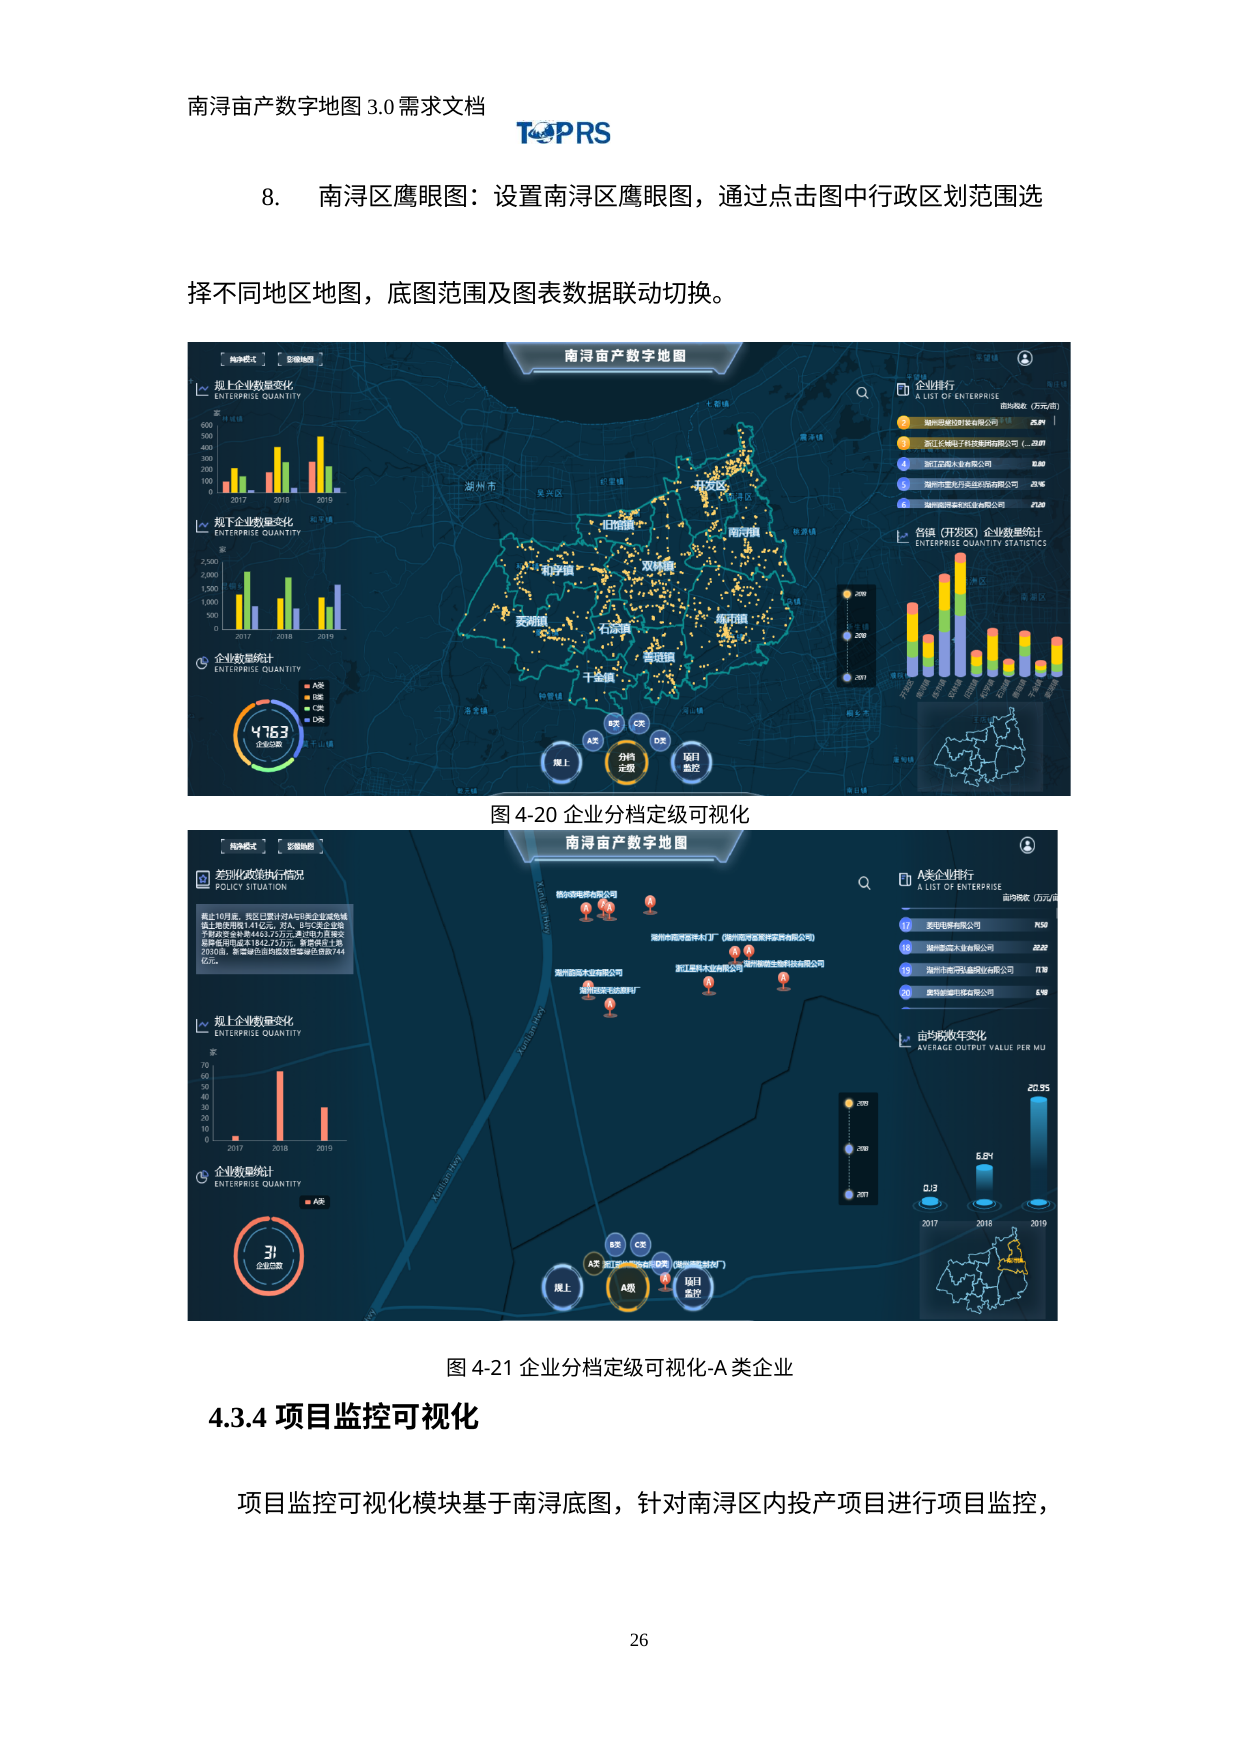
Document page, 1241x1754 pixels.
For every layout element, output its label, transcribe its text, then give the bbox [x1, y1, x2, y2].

picture [187, 830, 1058, 1321]
subtitle 项目监控可视化 [187, 1383, 1053, 1448]
text 项目监控可视化模块基于南浔底图，针对南浔区内投产项目进行项目监控，以一张图展示项目分布及点位信息，支持图上项目详查看。项目数据使用原“达产复核验收系统”项目数据，主要包括以下内容： [187, 1469, 1053, 1534]
text 图4-21 企业分档定级可视化-A类企业 [187, 1350, 1053, 1383]
picture [187, 342, 1071, 796]
list 南浔区鹰眼图：设置南浔区鹰眼图，通过点击图中行政区划范围选择不同地区地图，底图范围及图表数据联动切换。 [187, 162, 1053, 324]
text 图4-20 企业分档定级可视化 [187, 798, 1053, 830]
picture [515, 120, 611, 144]
